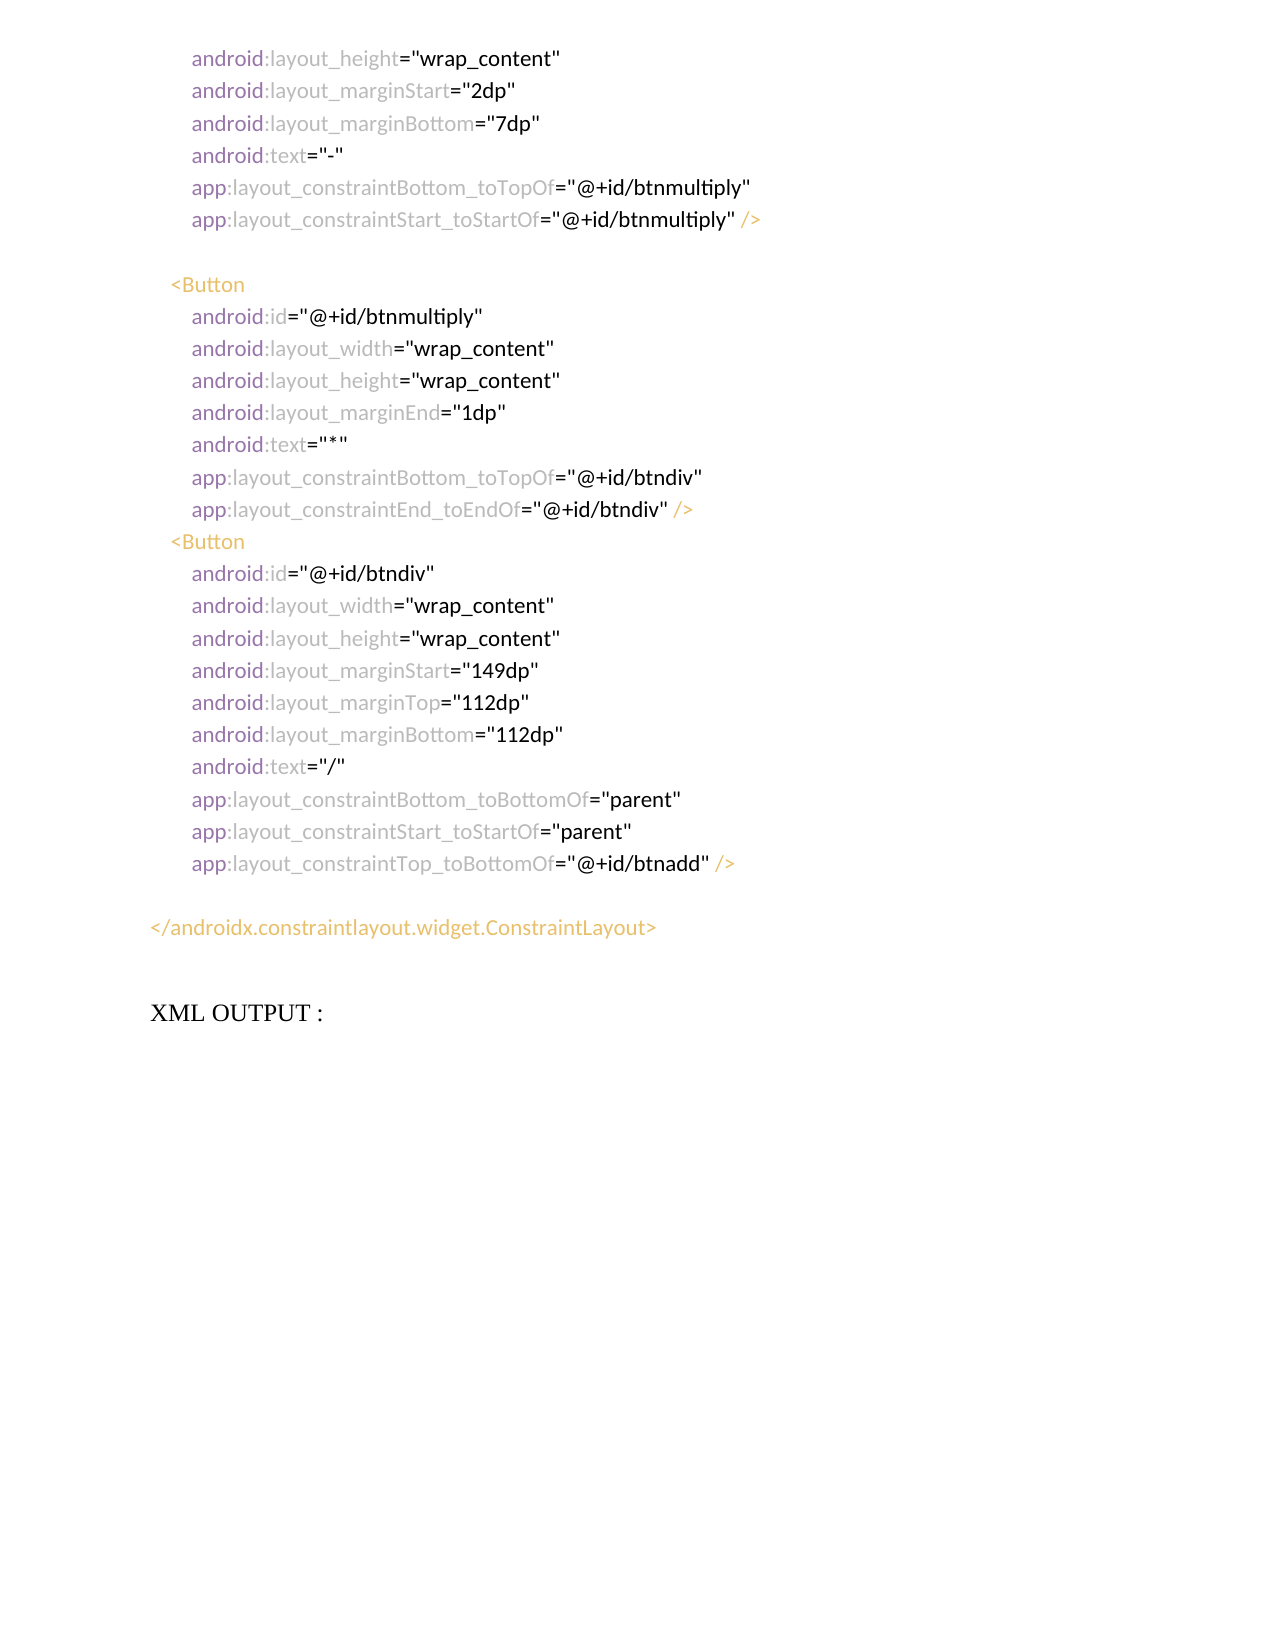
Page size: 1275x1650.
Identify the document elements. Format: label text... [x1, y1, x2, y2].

text XML OUTPUT : [150, 998, 1125, 1026]
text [150, 44, 1125, 941]
